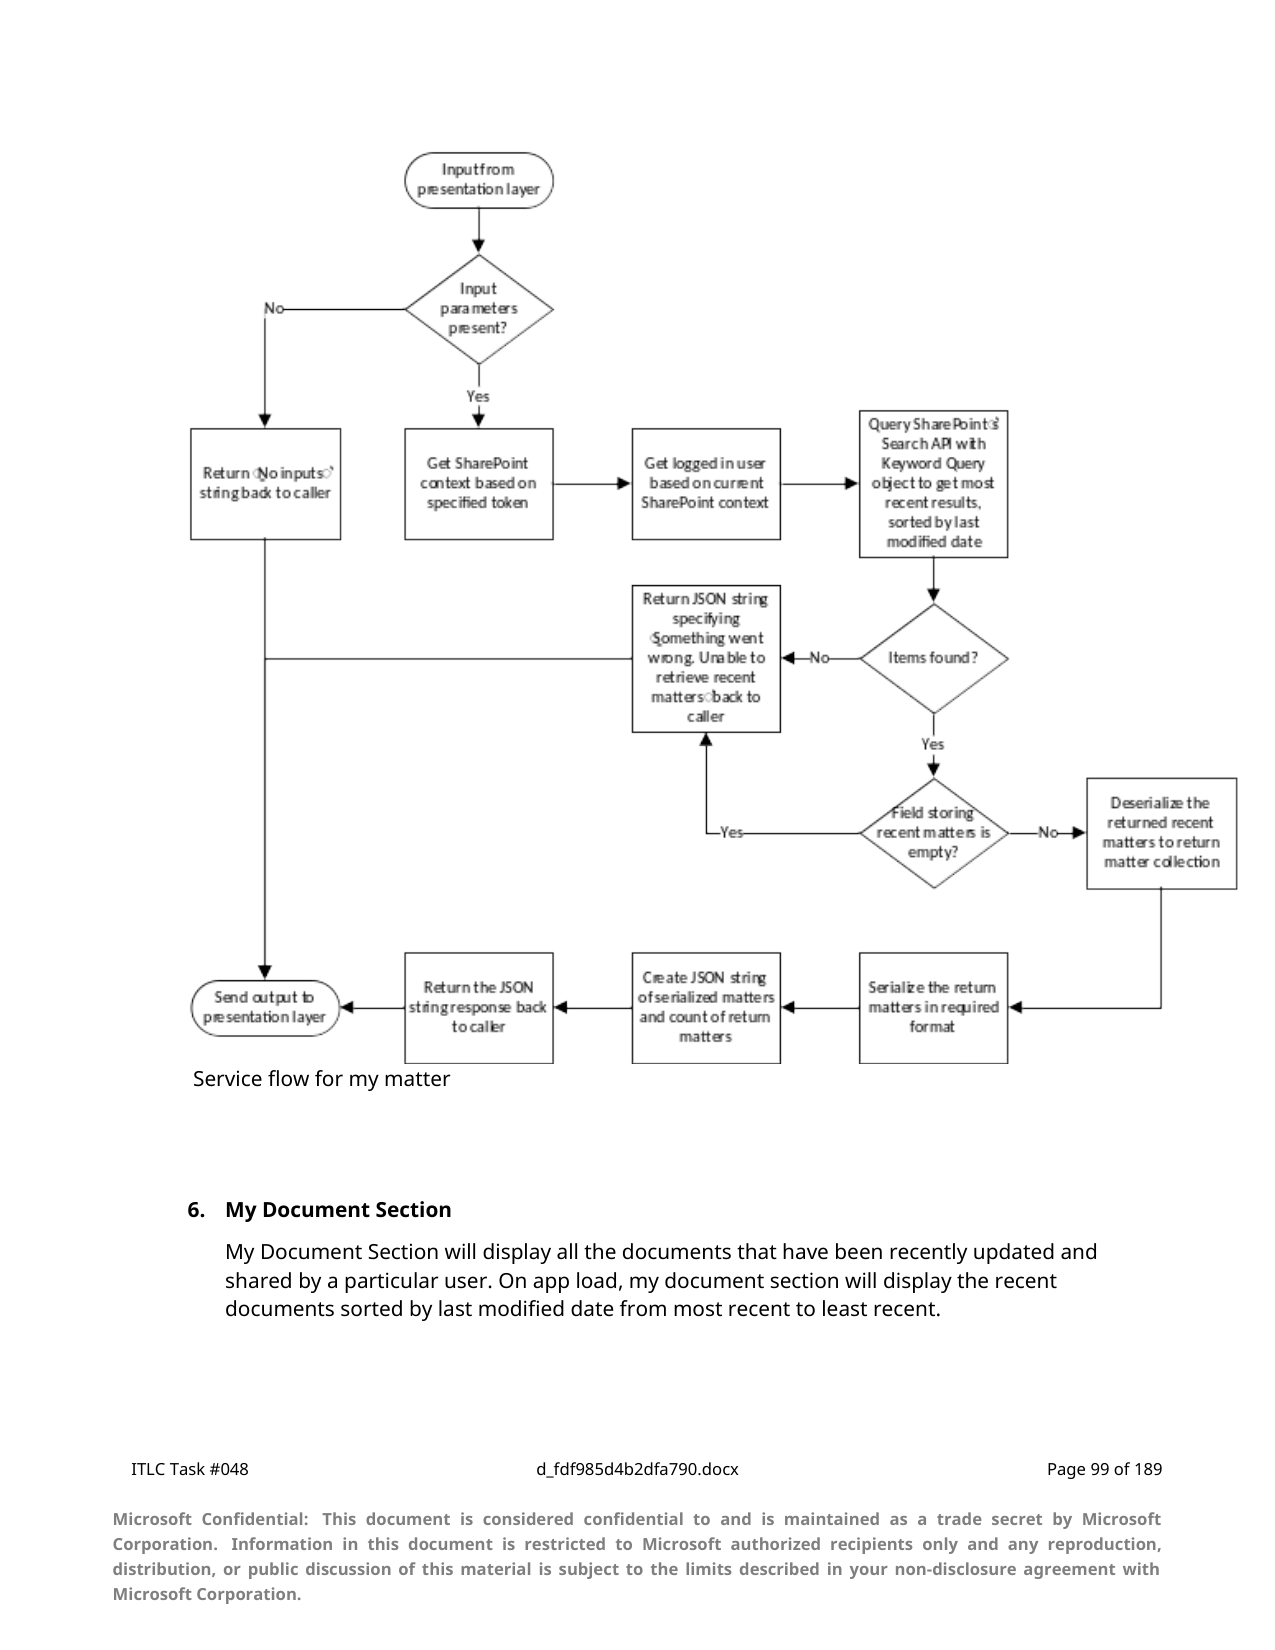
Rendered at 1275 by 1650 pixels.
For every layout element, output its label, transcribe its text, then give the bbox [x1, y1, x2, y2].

list My Document Section will display all the documents that have been recently updated and shared by a particular user. On app load, my document section will display the recent documents sorted by last modified date from most recent to least recent. [225, 1237, 1162, 1323]
list My Document Section [187, 1195, 1162, 1223]
text Service flow for my matter [187, 1064, 1162, 1092]
